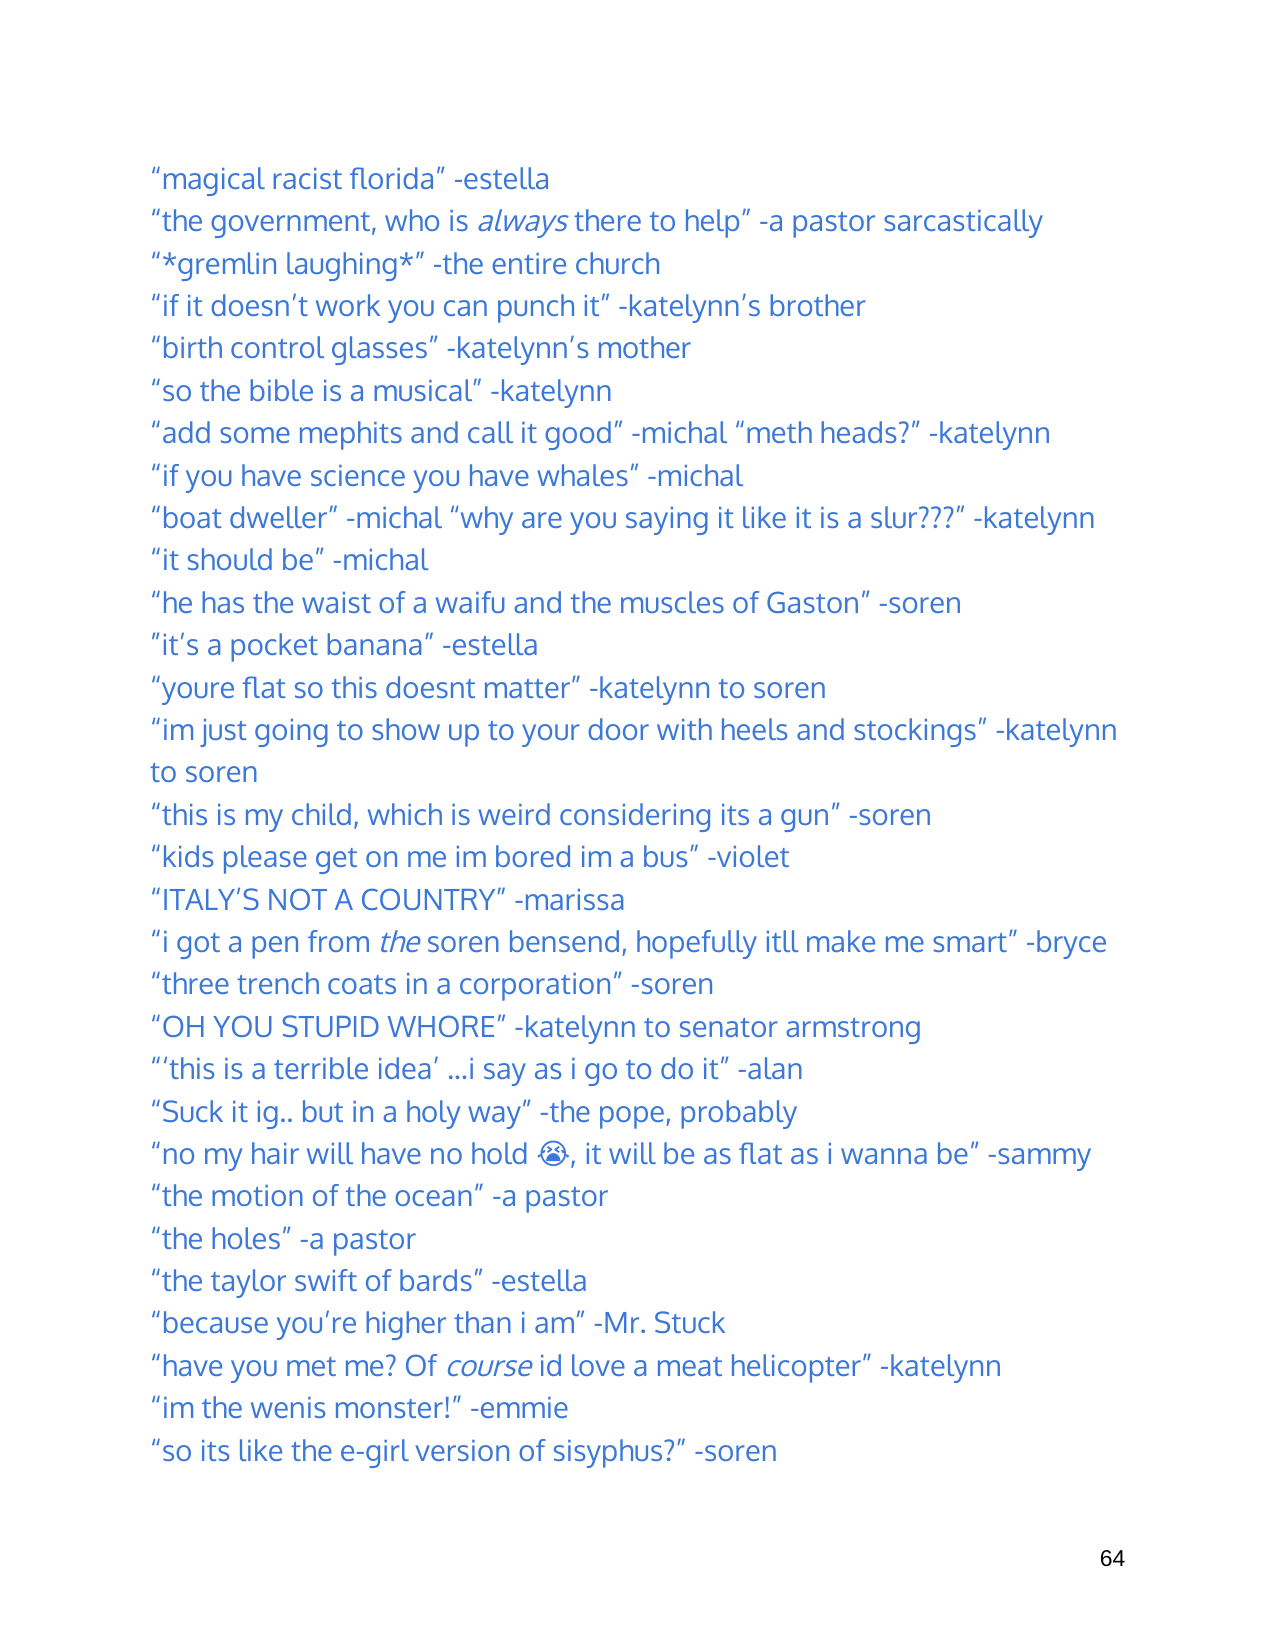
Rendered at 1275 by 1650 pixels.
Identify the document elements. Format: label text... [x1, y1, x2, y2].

text “the taylor swift of bards” -estella [150, 1262, 1125, 1298]
text “if you have science you have whales” -michal [150, 456, 1125, 493]
text “have you met me? Of course id love a meat helicopter” -katelynn [150, 1346, 1125, 1383]
text “this is my child, which is weird considering its a gun” -soren [150, 795, 1125, 832]
text “so its like the e-girl version of sisyphus?” -soren [150, 1431, 1125, 1468]
text “because you’re higher than i am” -Mr. Stuck [150, 1304, 1125, 1341]
text “‘this is a terrible idea’ ...i say as i go to do it” -alan [150, 1049, 1125, 1086]
text “kids please get on me im bored im a bus” -violet [150, 838, 1125, 874]
text “he has the waist of a waifu and the muscles of Gaston” -soren [150, 583, 1125, 620]
text “ITALY’S NOT A COUNTRY” -marissa [150, 880, 1125, 917]
text “the motion of the ocean” -a pastor [150, 1177, 1125, 1214]
text “im just going to show up to your door with heels and stockings” -katelynn to soren [150, 710, 1125, 790]
text “so the bible is a musical” -katelynn [150, 371, 1125, 408]
text “the holes” -a pastor [150, 1219, 1125, 1256]
text ”it’s a pocket banana” -estella [150, 626, 1125, 662]
text “three trench coats in a corporation” -soren [150, 965, 1125, 1002]
text “im the wenis monster!” -emmie [150, 1389, 1125, 1426]
text “OH YOU STUPID WHORE” -katelynn to senator armstrong [150, 1007, 1125, 1044]
text “youre flat so this doesnt matter” -katelynn to soren [150, 668, 1125, 705]
text “no my hair will have no hold 😭, it will be as flat as i wanna be” -sammy [150, 1134, 1125, 1171]
text “i got a pen from the soren bensend, hopefully itll make me smart” -bryce [150, 922, 1125, 959]
text “add some mephits and call it good” -michal “meth heads?” -katelynn [150, 414, 1125, 451]
text “the government, who is always there to help” -a pastor sarcastically “*gremlin laughing*” -the entire church [150, 202, 1125, 281]
text “Suck it ig.. but in a holy way” -the pope, probably [150, 1092, 1125, 1129]
text “birth control glasses” -katelynn’s mother [150, 329, 1125, 366]
text “boat dweller” -michal “why are you saying it like it is a slur???” -katelynn “it should be” -michal [150, 498, 1125, 578]
text “magical racist florida” -estella [150, 159, 1125, 196]
text “if it doesn’t work you can punch it” -katelynn’s brother [150, 286, 1125, 323]
